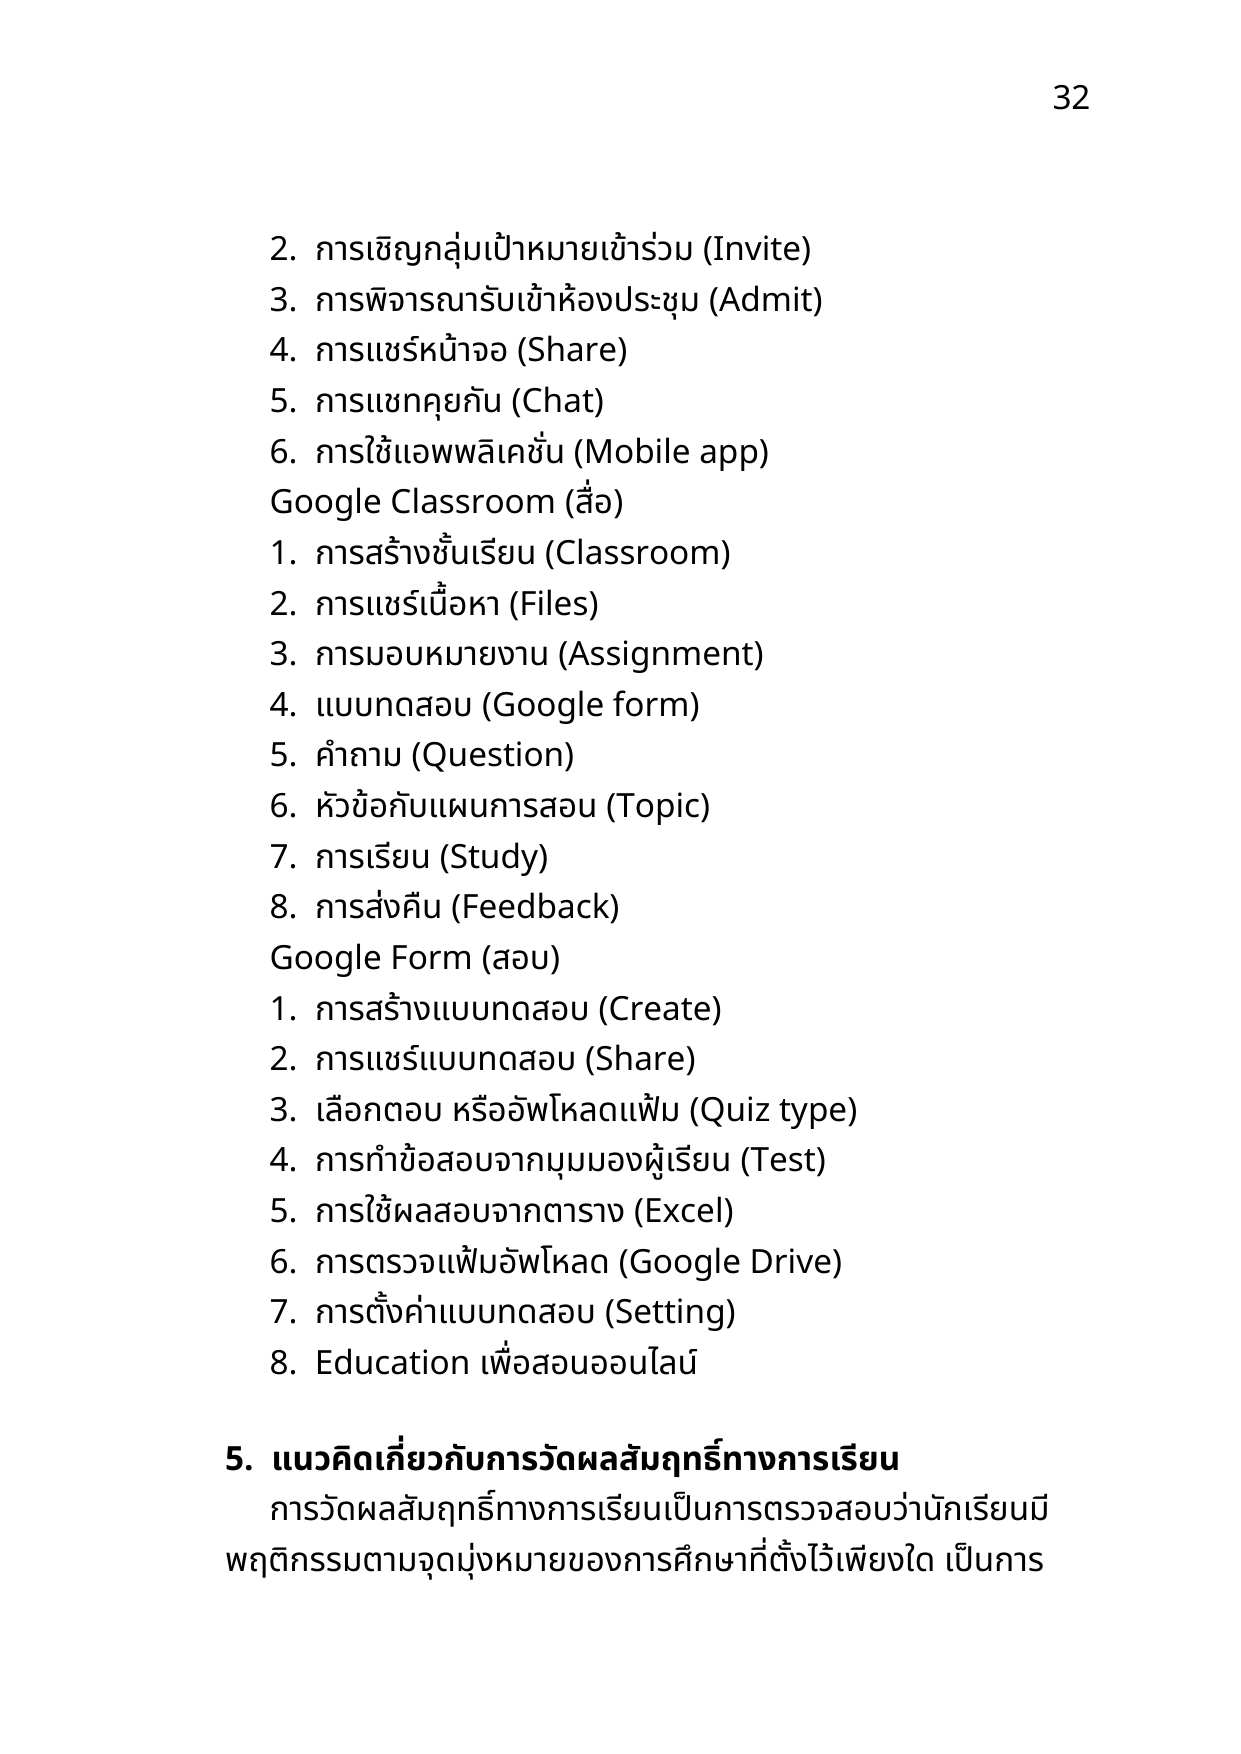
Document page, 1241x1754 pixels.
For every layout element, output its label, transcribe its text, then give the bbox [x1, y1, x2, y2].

text 6. การใช้แอพพลิเคชั่น (Mobile app) [225, 427, 1150, 478]
text 5. การแชทคุยกัน (Chat) [225, 377, 1150, 427]
text Google Form (สอบ) [225, 934, 1150, 984]
text 3. การมอบหมายงาน (Assignment) [225, 630, 1150, 681]
text 6. หัวข้อกับแผนการสอน (Topic) [225, 782, 1150, 832]
text 4. การทำข้อสอบจากมุมมองผู้เรียน (Test) [225, 1136, 1150, 1187]
text 6. การตรวจแฟ้มอัพโหลด (Google Drive) [225, 1237, 1150, 1288]
text 2. การแชร์แบบทดสอบ (Share) [225, 1035, 1150, 1086]
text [225, 1485, 1090, 1586]
text 5. คำถาม (Question) [225, 731, 1150, 782]
text 1. การสร้างแบบทดสอบ (Create) [225, 984, 1150, 1035]
text 8. Education เพื่อสอนออนไลน์ [225, 1339, 1150, 1389]
text 3. เลือกตอบ หรืออัพโหลดแฟ้ม (Quiz type) [225, 1086, 1150, 1136]
text 2. การแชร์เนื้อหา (Files) [225, 579, 1150, 630]
text 5. แนวคิดเกี่ยวกับการวัดผลสัมฤทธิ์ทางการเรียน [225, 1435, 1090, 1485]
text 5. การใช้ผลสอบจากตาราง (Excel) [225, 1187, 1150, 1237]
text 7. การตั้งค่าแบบทดสอบ (Setting) [225, 1288, 1150, 1339]
text 4. แบบทดสอบ (Google form) [225, 681, 1150, 731]
text 8. การส่งคืน (Feedback) [225, 883, 1150, 934]
text 1. การสร้างชั้นเรียน (Classroom) [225, 529, 1150, 579]
text Google Classroom (สื่อ) [225, 478, 1150, 529]
text 2. การเชิญกลุ่มเป้าหมายเข้าร่วม (Invite) [225, 225, 1150, 276]
text 4. การแชร์หน้าจอ (Share) [225, 326, 1150, 377]
text 3. การพิจารณารับเข้าห้องประชุม (Admit) [225, 276, 1150, 326]
text 7. การเรียน (Study) [225, 832, 1150, 883]
